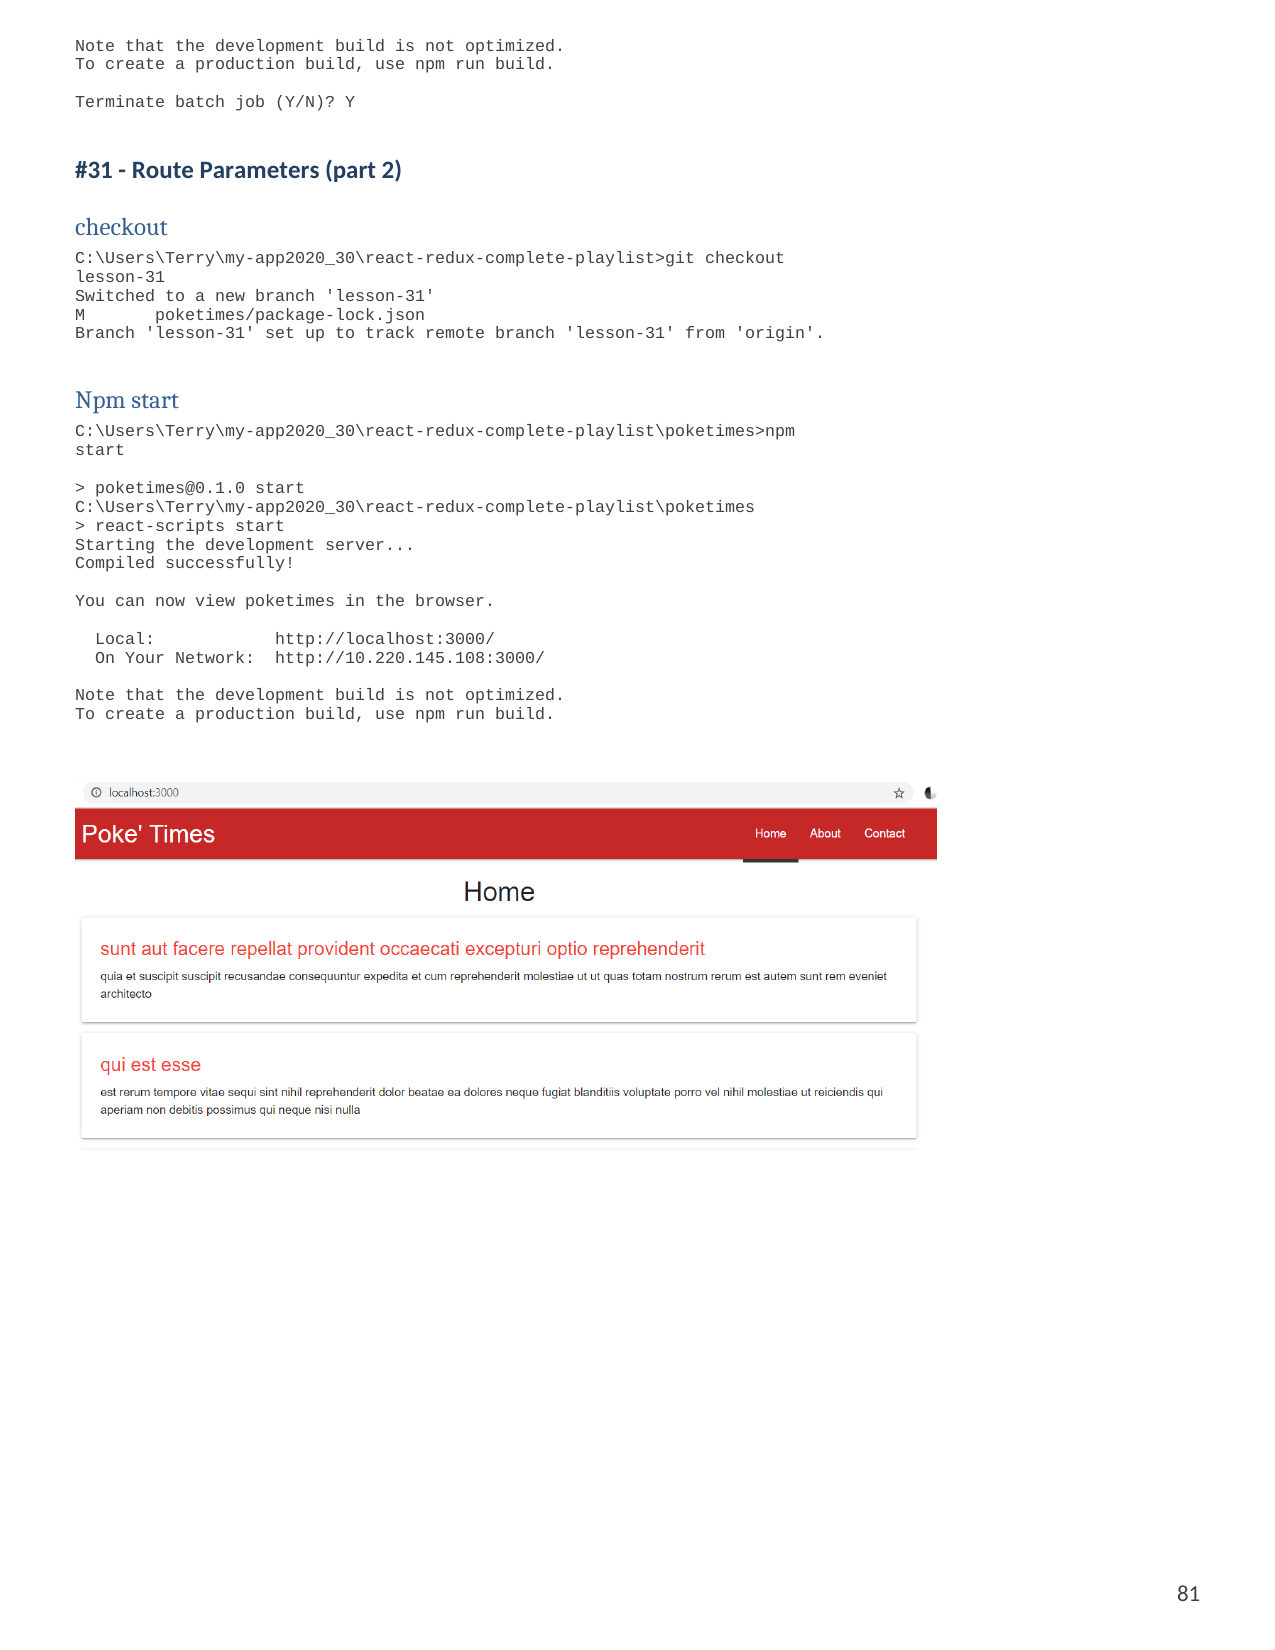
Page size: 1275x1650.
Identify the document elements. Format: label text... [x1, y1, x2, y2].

text lesson-31 [75, 268, 1200, 287]
text To create a production build, use npm run build. [75, 706, 1200, 724]
subtitle Npm start [75, 386, 1200, 414]
text Starting the development server... [75, 536, 1200, 555]
text Local: http://localhost:3000/ [75, 630, 1200, 649]
text C:\Users\Terry\my-app2020_30\react-redux-complete-playlist\poketimes>npm [75, 423, 1200, 442]
text start [75, 442, 1200, 461]
text Terminate batch job (Y/N)? Y [75, 94, 1200, 112]
text Switched to a new branch 'lesson-31' [75, 287, 1200, 306]
picture [75, 781, 937, 1150]
text C:\Users\Terry\my-app2020_30\react-redux-complete-playlist>git checkout [75, 249, 1200, 268]
subtitle #31 - Route Parameters (part 2) [75, 154, 1200, 185]
text On Your Network: http://10.220.145.108:3000/ [75, 649, 1200, 668]
subtitle checkout [75, 212, 1200, 241]
text Branch 'lesson-31' set up to track remote branch 'lesson-31' from 'origin'. [75, 325, 1200, 344]
text > react-scripts start [75, 517, 1200, 536]
text C:\Users\Terry\my-app2020_30\react-redux-complete-playlist\poketimes [75, 498, 1200, 517]
text Compiled successfully! [75, 555, 1200, 574]
text To create a production build, use npm run build. [75, 56, 1200, 75]
text You can now view poketimes in the browser. [75, 593, 1200, 611]
text Note that the development build is not optimized. [75, 687, 1200, 706]
text M poketimes/package-lock.json [75, 306, 1200, 325]
text > poketimes@0.1.0 start [75, 479, 1200, 498]
text Note that the development build is not optimized. [75, 37, 1200, 56]
